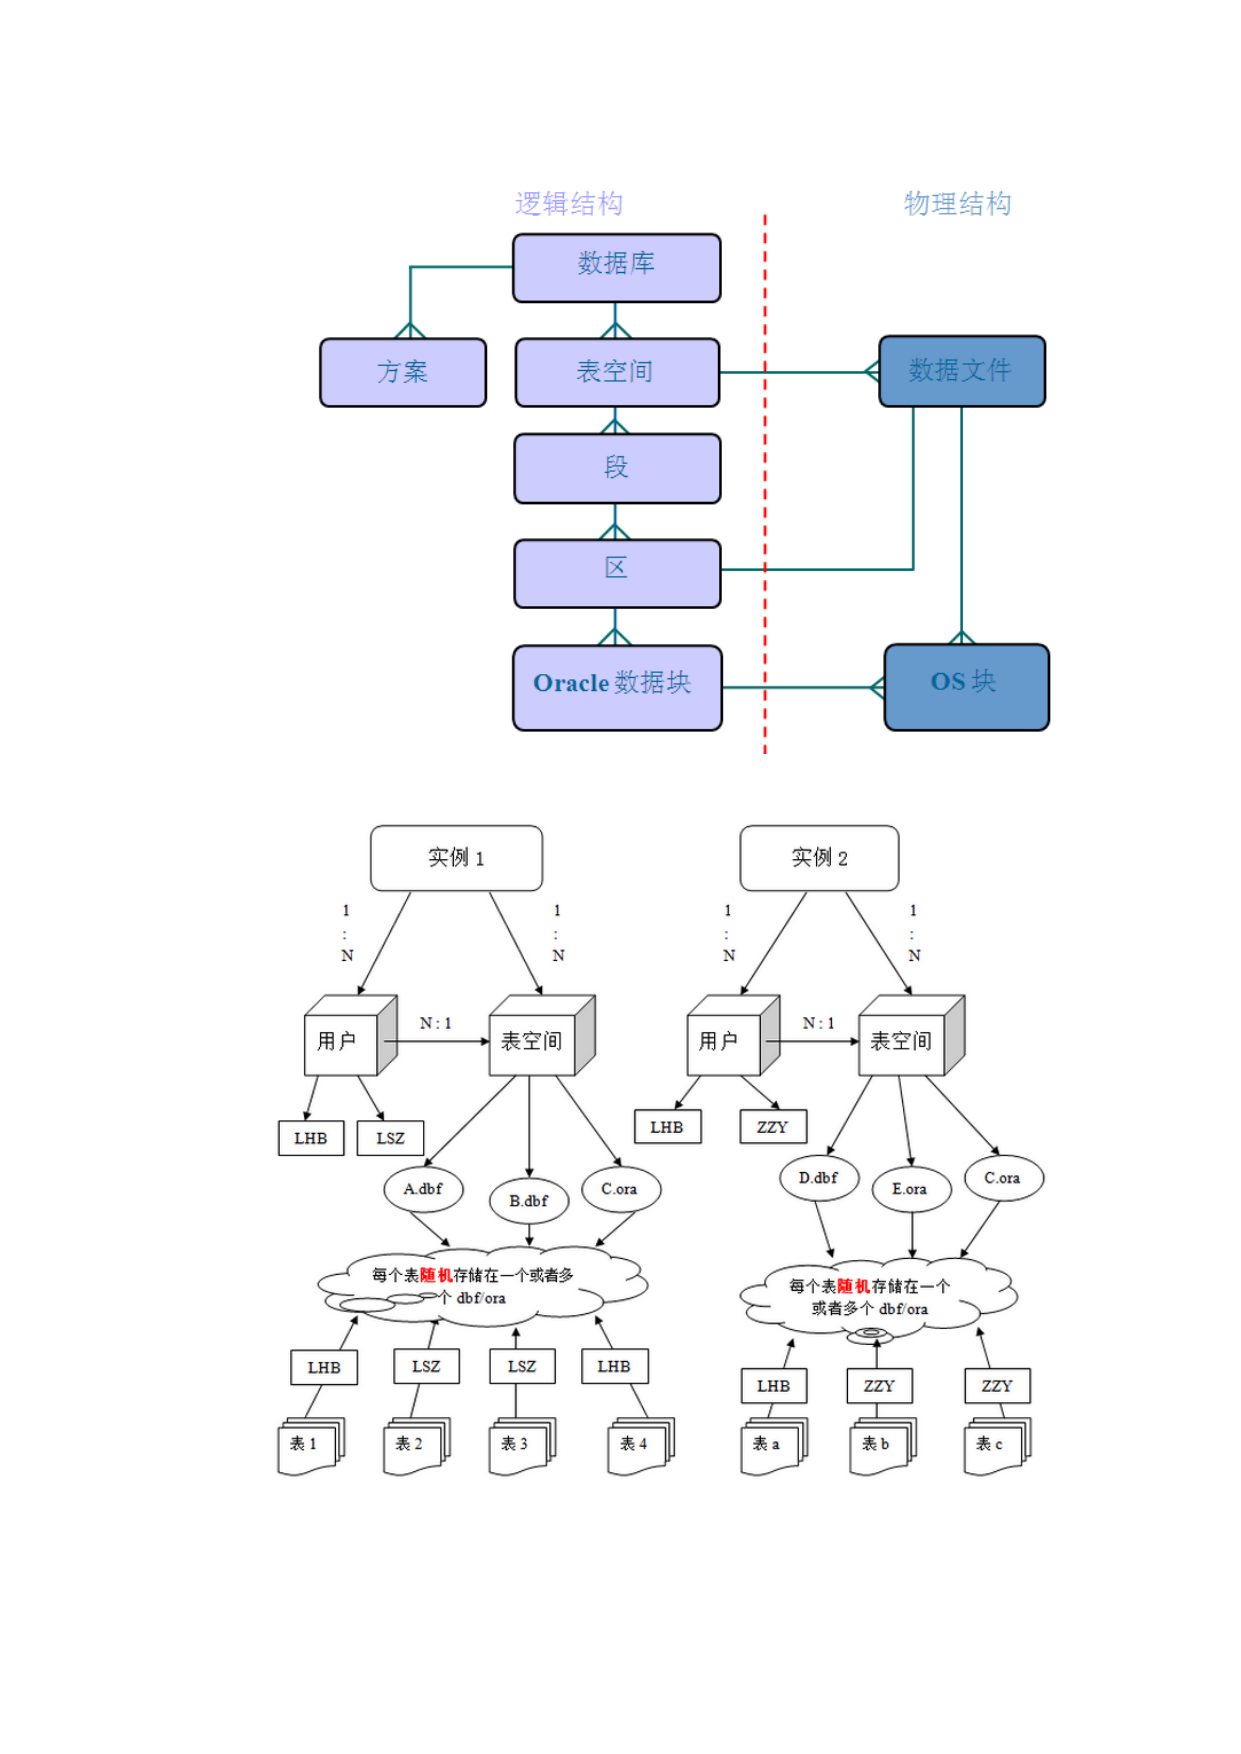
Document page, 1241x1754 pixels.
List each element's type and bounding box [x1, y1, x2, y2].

picture [297, 162, 1083, 754]
picture [225, 779, 1091, 1510]
